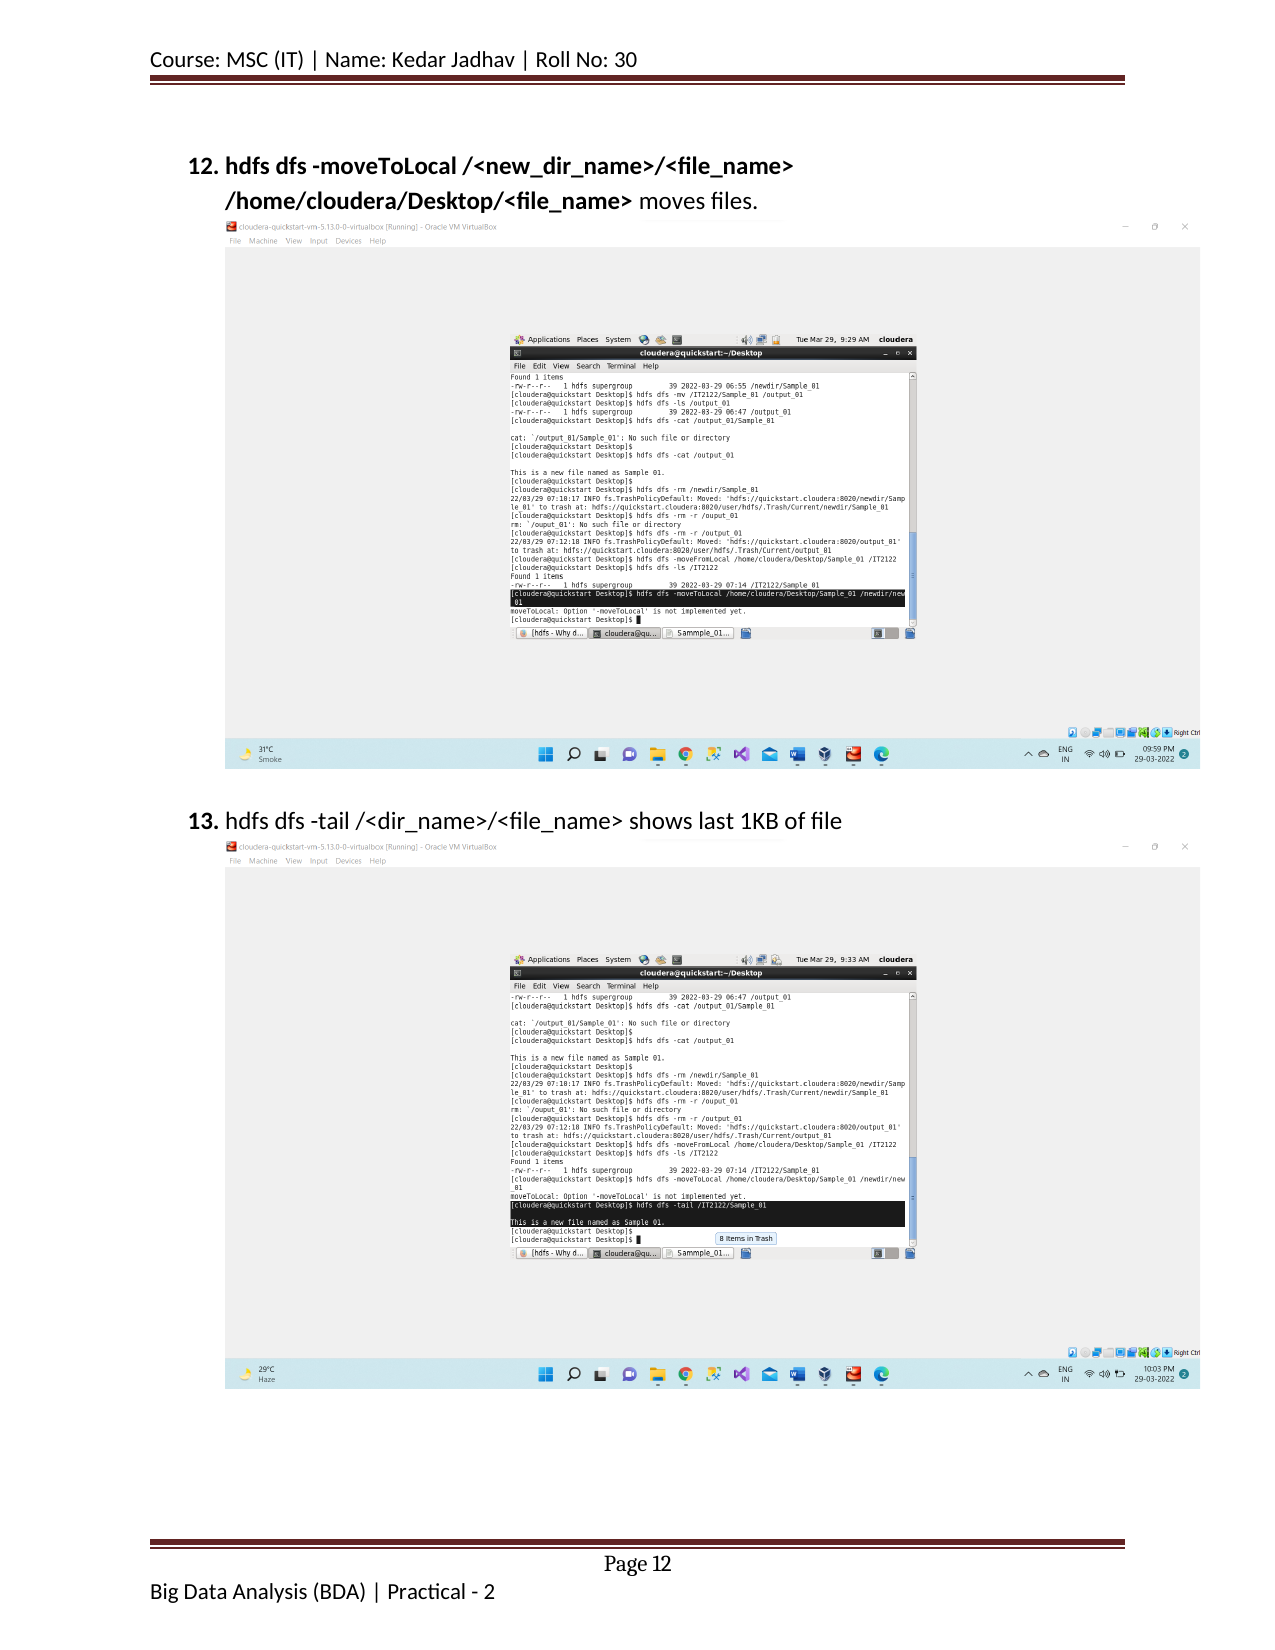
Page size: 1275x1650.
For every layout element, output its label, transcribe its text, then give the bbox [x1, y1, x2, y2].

list hdfs dfs -moveToLocal /<new_dir_name>/<file_name> /home/cloudera/Desktop/<file_name> moves files. [187, 150, 1125, 216]
picture [225, 839, 1200, 1389]
picture [225, 220, 1200, 769]
list hdfs dfs -tail /<dir_name>/<file_name> shows last 1KB of file [187, 805, 1125, 835]
